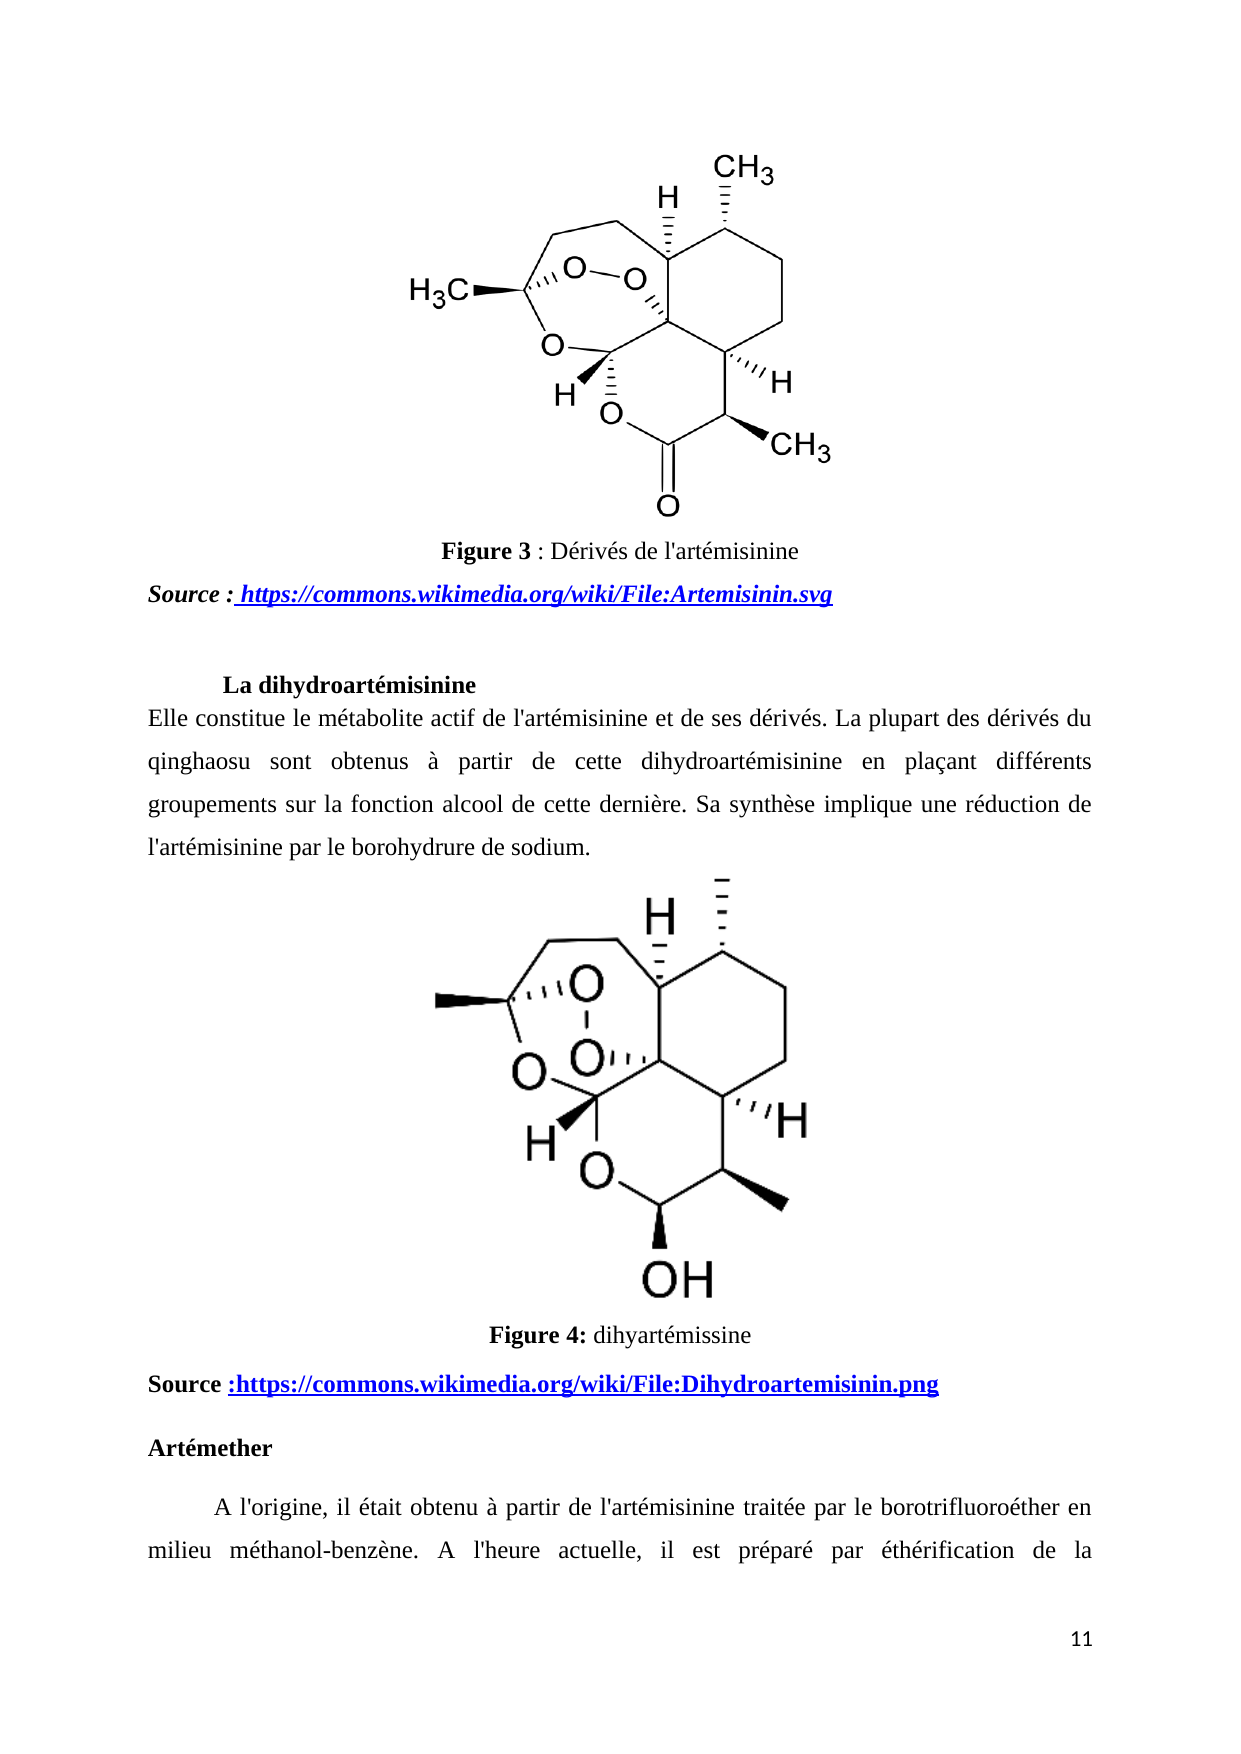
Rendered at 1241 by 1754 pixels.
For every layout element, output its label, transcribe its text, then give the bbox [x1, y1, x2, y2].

subtitle Artémether [148, 1433, 1093, 1462]
picture [430, 875, 811, 1306]
text Elle constitue le métabolite actif de l'artémisinine et de ses dérivés. La plupart des dérivés du qinghaosu sont obtenus à partir de cette dihydroartémisinine en plaçant différents groupements sur la fonction alcool de cette dernière. Sa synthèse implique une réduction de l'artémisinine par le borohydrure de sodium. [148, 703, 1093, 861]
text Source :https://commons.wikimedia.org/wiki/File:Dihydroartemisinin.png [148, 1369, 1093, 1398]
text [148, 1492, 1093, 1563]
subtitle La dihydroartémisinine [223, 670, 1093, 699]
text Source : https://commons.wikimedia.org/wiki/File:Artemisinin.svg [148, 579, 1093, 608]
text Figure 4: dihyartémissine [148, 1320, 1093, 1349]
picture [403, 147, 837, 523]
text Figure 3 : Dérivés de l'artémisinine [148, 536, 1093, 565]
